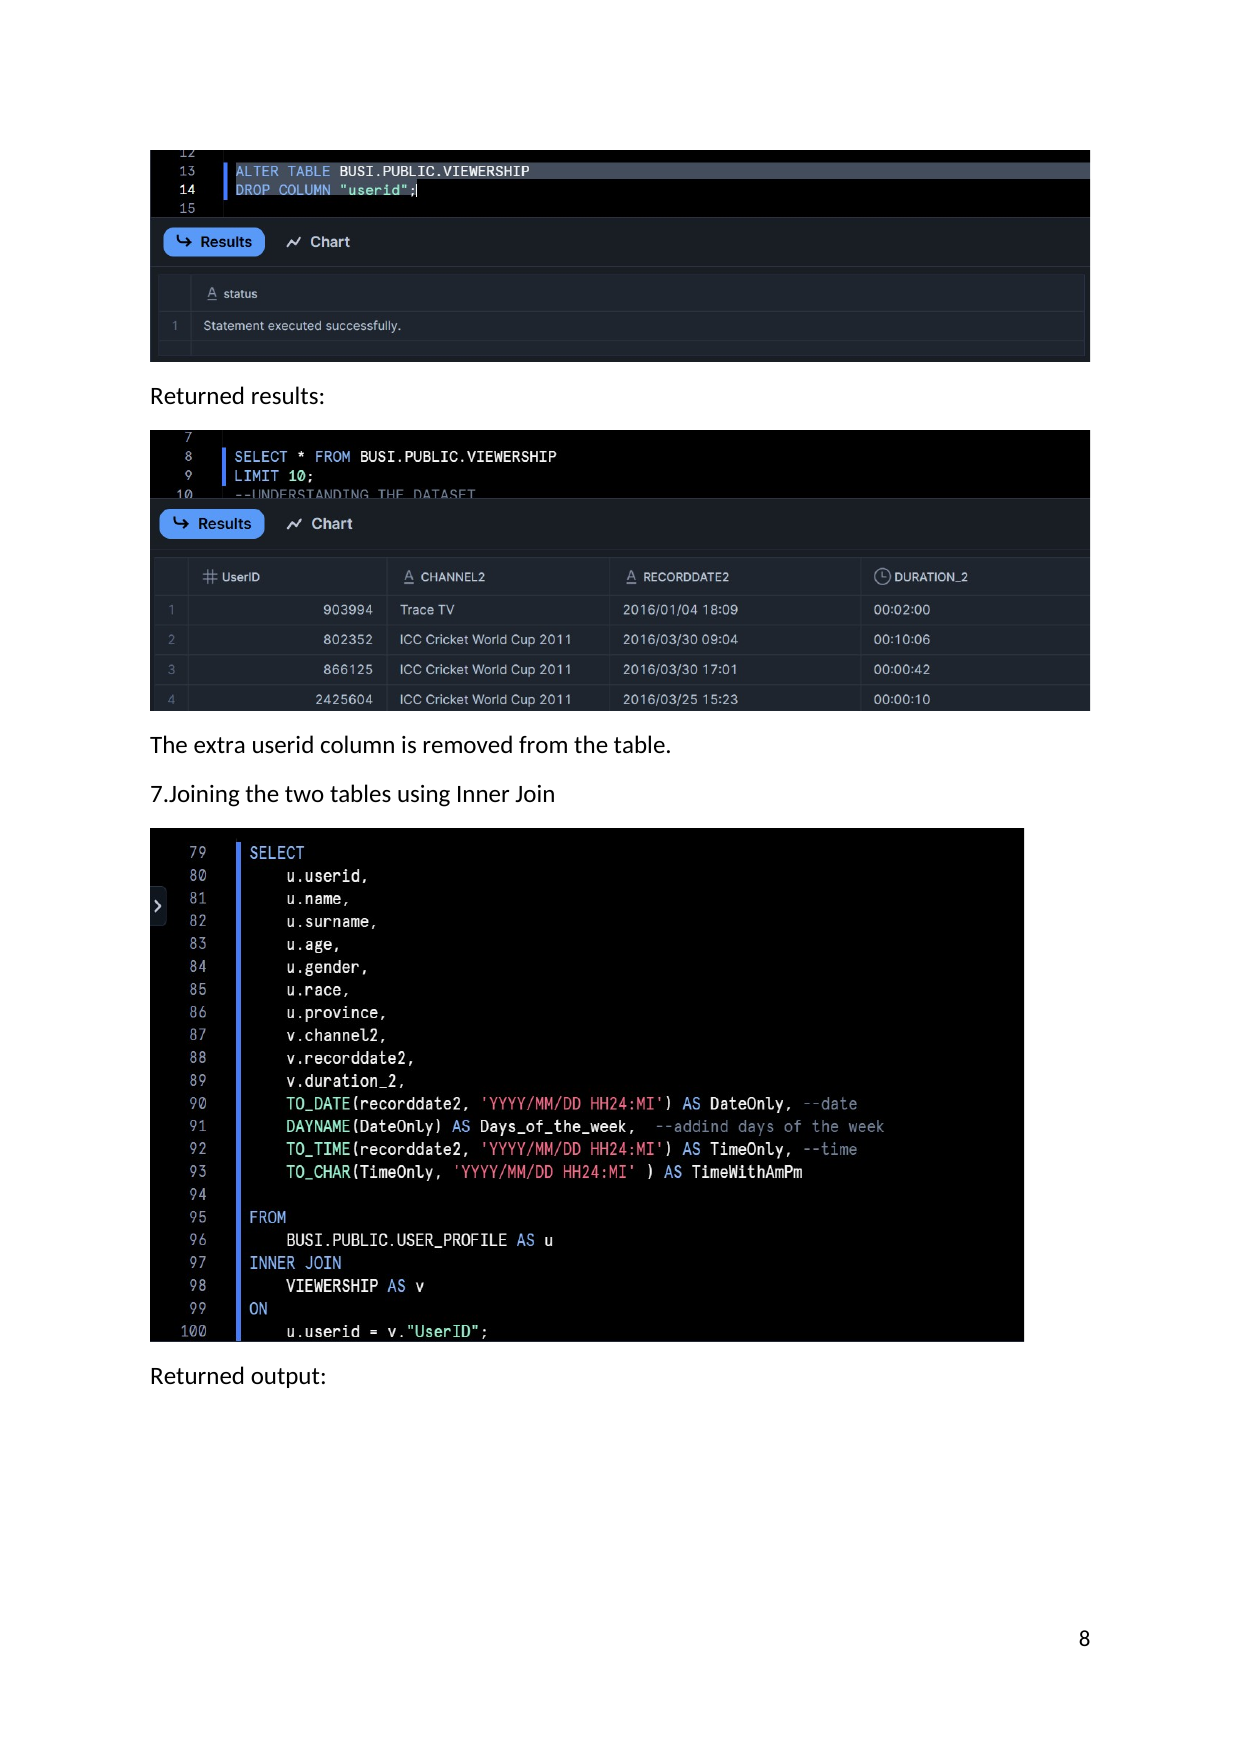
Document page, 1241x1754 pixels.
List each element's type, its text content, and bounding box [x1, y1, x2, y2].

picture [150, 828, 1025, 1342]
text Returned results: [150, 381, 1090, 411]
text The extra userid column is removed from the table. [150, 729, 1090, 759]
text 7.Joining the two tables using Inner Join [150, 778, 1090, 809]
text Returned output: [150, 1360, 1090, 1391]
picture [150, 150, 1091, 362]
picture [150, 430, 1091, 711]
